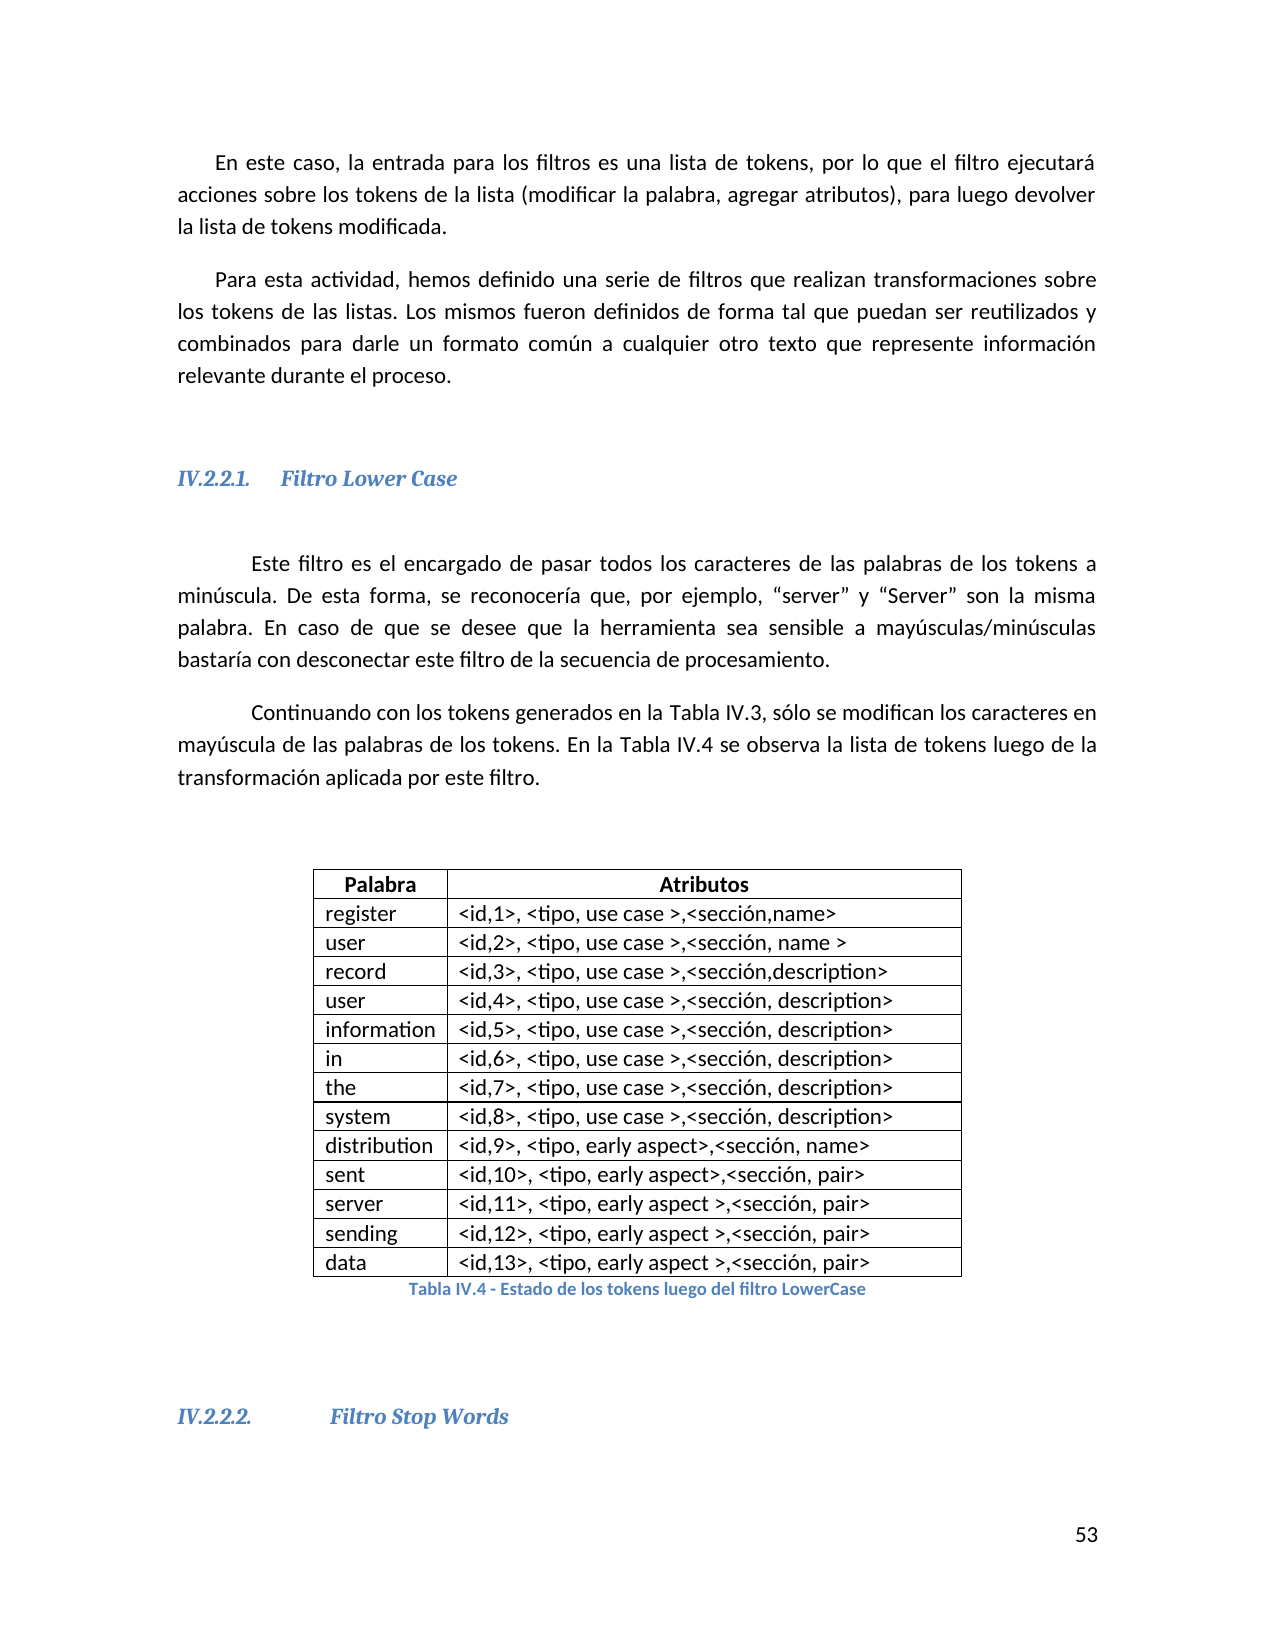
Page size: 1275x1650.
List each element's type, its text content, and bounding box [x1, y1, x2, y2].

table_cell <id,2>, <tipo, use case >,<sección, name > [448, 928, 961, 956]
text Para esta actividad, hemos definido una serie de filtros que realizan transformaciones sobre los tokens de las listas. Los mismos fueron definidos de forma tal que puedan ser reutilizados y combinados para darle un formato común a cualquier otro texto que represente información relevante durante el proceso. [177, 265, 1098, 389]
table_cell <id,11>, <tipo, early aspect >,<sección, pair> [448, 1190, 961, 1218]
table_cell user [314, 928, 447, 956]
table_cell <id,4>, <tipo, use case >,<sección, description> [448, 986, 961, 1014]
table_cell <id,5>, <tipo, use case >,<sección, description> [448, 1015, 961, 1043]
table_cell in [314, 1044, 447, 1072]
table_cell <id,3>, <tipo, use case >,<sección,description> [448, 957, 961, 985]
table_cell server [314, 1190, 447, 1218]
table_header Atributos [448, 870, 961, 898]
table_cell information [314, 1015, 447, 1043]
table_cell system [314, 1103, 447, 1130]
table_cell <id,12>, <tipo, early aspect >,<sección, pair> [448, 1219, 961, 1247]
table_cell sending [314, 1219, 447, 1247]
subtitle Filtro Stop Words [177, 1404, 1098, 1430]
text Continuando con los tokens generados en la Tabla IV.3, sólo se modifican los caracteres en mayúscula de las palabras de los tokens. En la Tabla IV.4 se observa la lista de tokens luego de la transformación aplicada por este filtro. [177, 698, 1098, 791]
table_cell <id,9>, <tipo, early aspect>,<sección, name> [448, 1131, 961, 1159]
table_cell sent [314, 1161, 447, 1188]
table_cell user [314, 986, 447, 1014]
table_cell <id,13>, <tipo, early aspect >,<sección, pair> [448, 1248, 961, 1276]
table_cell distribution [314, 1131, 447, 1159]
text En este caso, la entrada para los filtros es una lista de tokens, por lo que el filtro ejecutará acciones sobre los tokens de la lista (modificar la palabra, agregar atributos), para luego devolver la lista de tokens modificada. [177, 148, 1098, 240]
table_cell record [314, 957, 447, 985]
table_cell <id,8>, <tipo, use case >,<sección, description> [448, 1103, 961, 1130]
table_cell <id,6>, <tipo, use case >,<sección, description> [448, 1044, 961, 1072]
table_cell register [314, 899, 447, 927]
subtitle Filtro Lower Case [177, 466, 1098, 492]
text Este filtro es el encargado de pasar todos los caracteres de las palabras de los tokens a minúscula. De esta forma, se reconocería que, por ejemplo, “server” y “Server” son la misma palabra. En caso de que se desee que la herramienta sea sensible a mayúsculas/minúsculas bastaría con desconectar este filtro de la secuencia de procesamiento. [177, 549, 1098, 673]
table_cell <id,1>, <tipo, use case >,<sección,name> [448, 899, 961, 927]
table_cell <id,7>, <tipo, use case >,<sección, description> [448, 1073, 961, 1101]
table_cell the [314, 1073, 447, 1101]
table_cell <id,10>, <tipo, early aspect>,<sección, pair> [448, 1161, 961, 1188]
table_cell data [314, 1248, 447, 1276]
table_header Palabra [314, 870, 447, 898]
